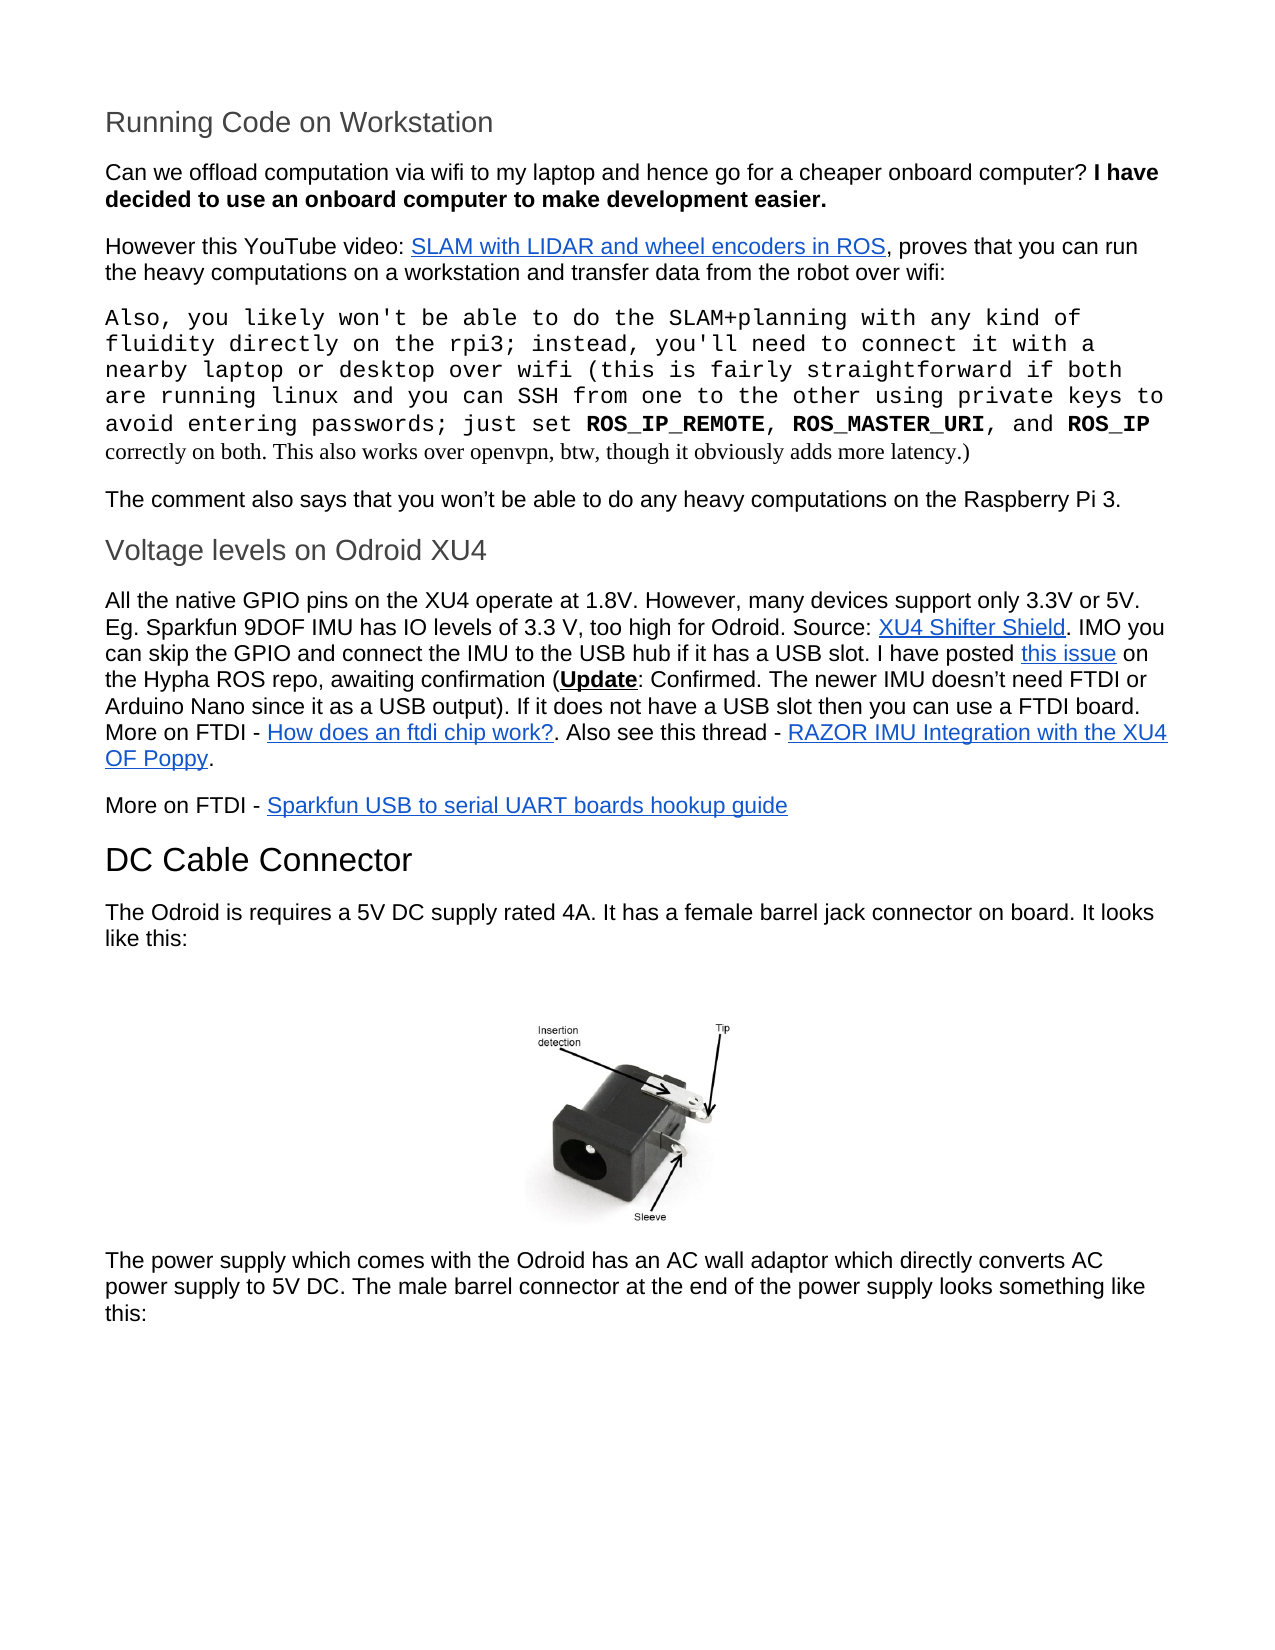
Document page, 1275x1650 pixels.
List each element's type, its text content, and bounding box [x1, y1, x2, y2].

subtitle Running Code on Workstation [105, 105, 1170, 138]
text Also, you likely won't be able to do the SLAM+planning with any kind of fluidity directly on the rpi3; instead, you'll need to connect it with a nearby laptop or desktop over wifi (this is fairly straightforward if both are running linux and you can SSH from one to the other using private keys to avoid entering passwords; just set ROS_IP_REMOTE, ROS_MASTER_URI, and ROS_IP correctly on both. This also works over openvpn, btw, though it obviously adds more latency.)﻿ [105, 306, 1170, 465]
picture [524, 1019, 751, 1226]
text The comment also says that you won’t be able to do any heavy computations on the Raspberry Pi 3. [105, 486, 1170, 512]
text More on FTDI - Sparkfun USB to serial UART boards hookup guide [105, 792, 1170, 819]
subtitle DC Cable Connector [105, 840, 1170, 878]
text Can we offload computation via wifi to my laptop and hence go for a cheaper onboard computer? I have decided to use an onboard computer to make development easier. [105, 159, 1170, 212]
text All the native GPIO pins on the XU4 operate at 1.8V. However, many devices support only 3.3V or 5V. Eg. Sparkfun 9DOF IMU has IO levels of 3.3 V, too high for Odroid. Source: XU4 Shifter Shield. IMO you can skip the GPIO and connect the IMU to the USB hub if it has a USB slot. I have posted this issue on the Hypha ROS repo, awaiting confirmation (Update: Confirmed. The newer IMU doesn’t need FTDI or Arduino Nano since it as a USB output). If it does not have a USB slot then you can use a FTDI board. More on FTDI - How does an ftdi chip work?. Also see this thread - RAZOR IMU Integration with the XU4 OF Poppy. [105, 587, 1170, 772]
text However this YouTube video: SLAM with LIDAR and wheel encoders in ROS, proves that you can run the heavy computations on a workstation and transfer data from the robot over wifi: [105, 233, 1170, 286]
text The power supply which comes with the Odroid has an AC wall adaptor which directly converts AC power supply to 5V DC. The male barrel connector at the end of the power supply looks something like this: [105, 1247, 1170, 1326]
subtitle Voltage levels on Odroid XU4 [105, 533, 1170, 566]
text The Odroid is requires a 5V DC supply rated 4A. It has a female barrel jack connector on board. It looks like this: [105, 899, 1170, 952]
